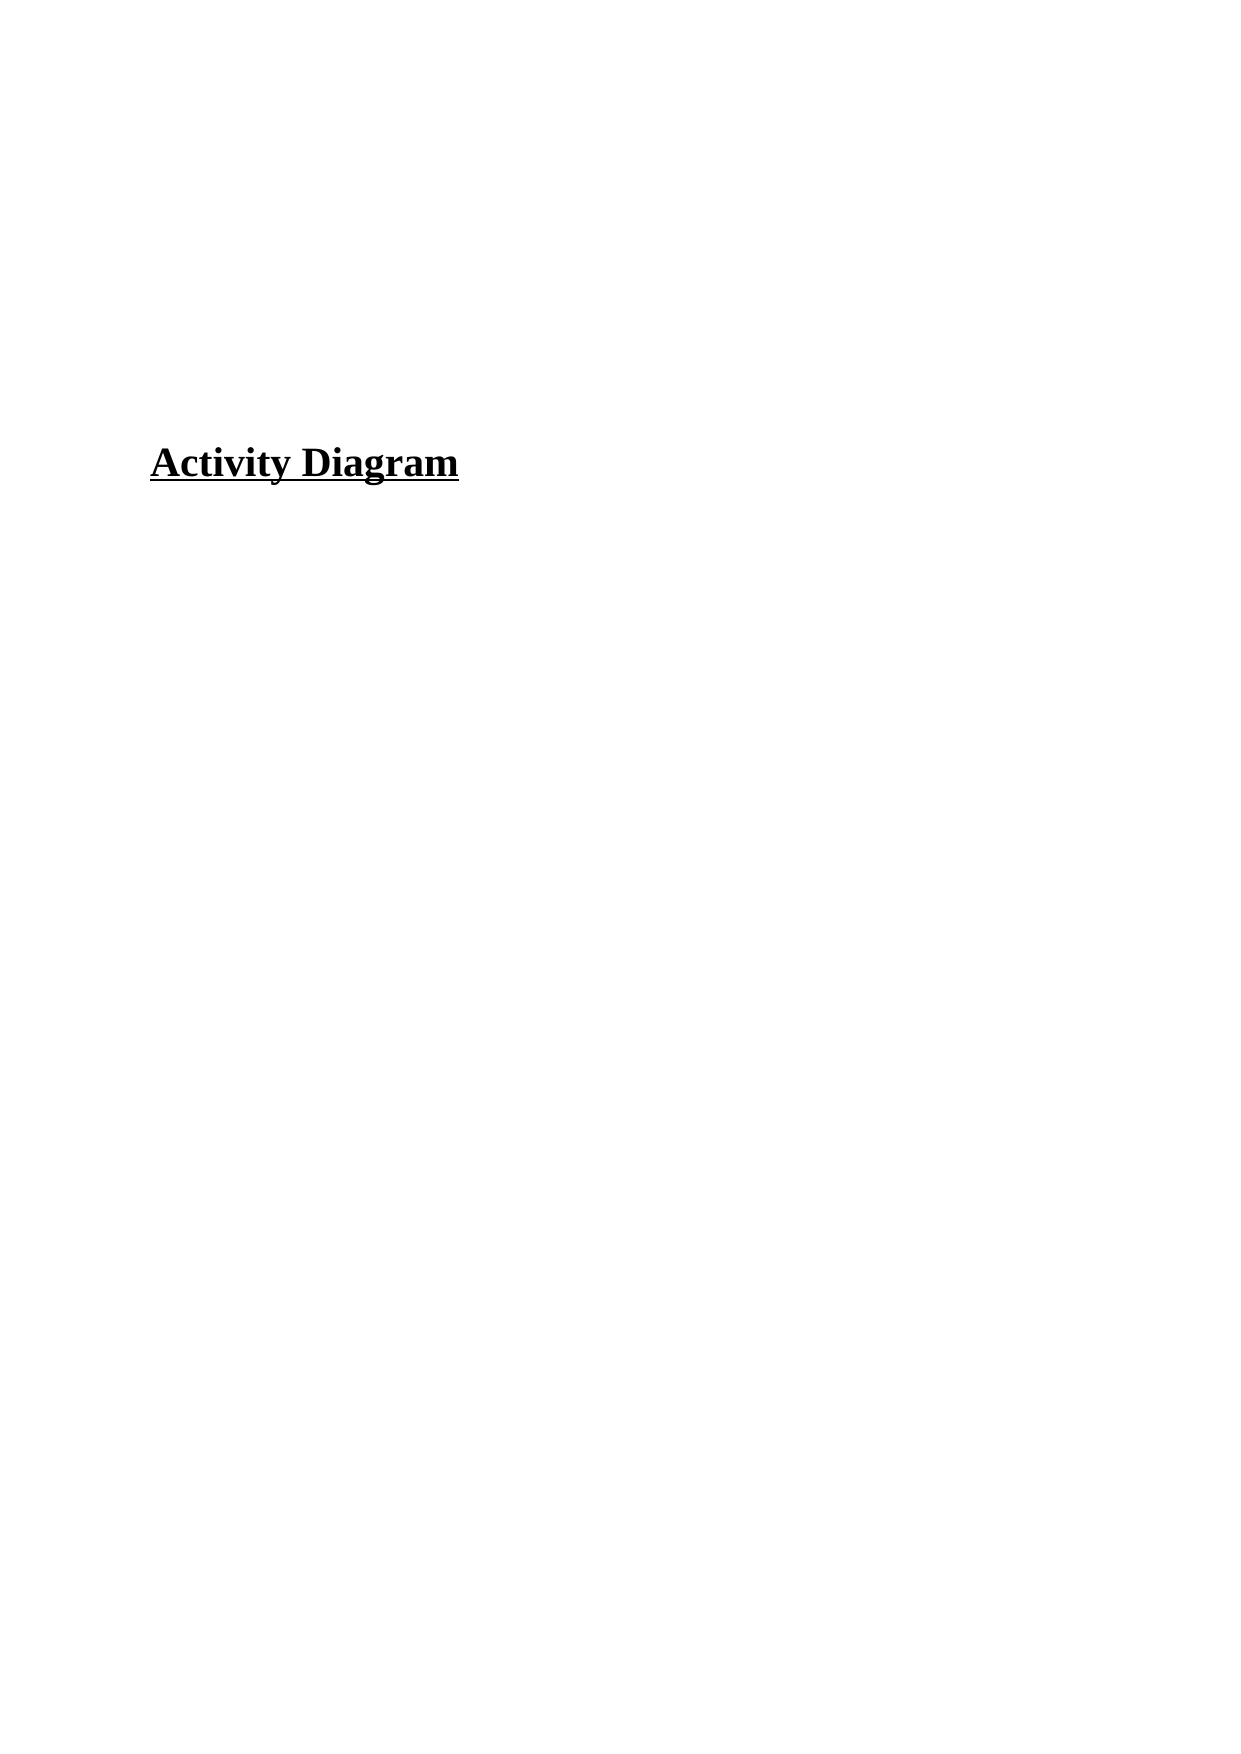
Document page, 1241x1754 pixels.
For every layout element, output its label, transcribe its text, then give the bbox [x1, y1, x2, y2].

text Activity Diagram [150, 437, 1090, 485]
